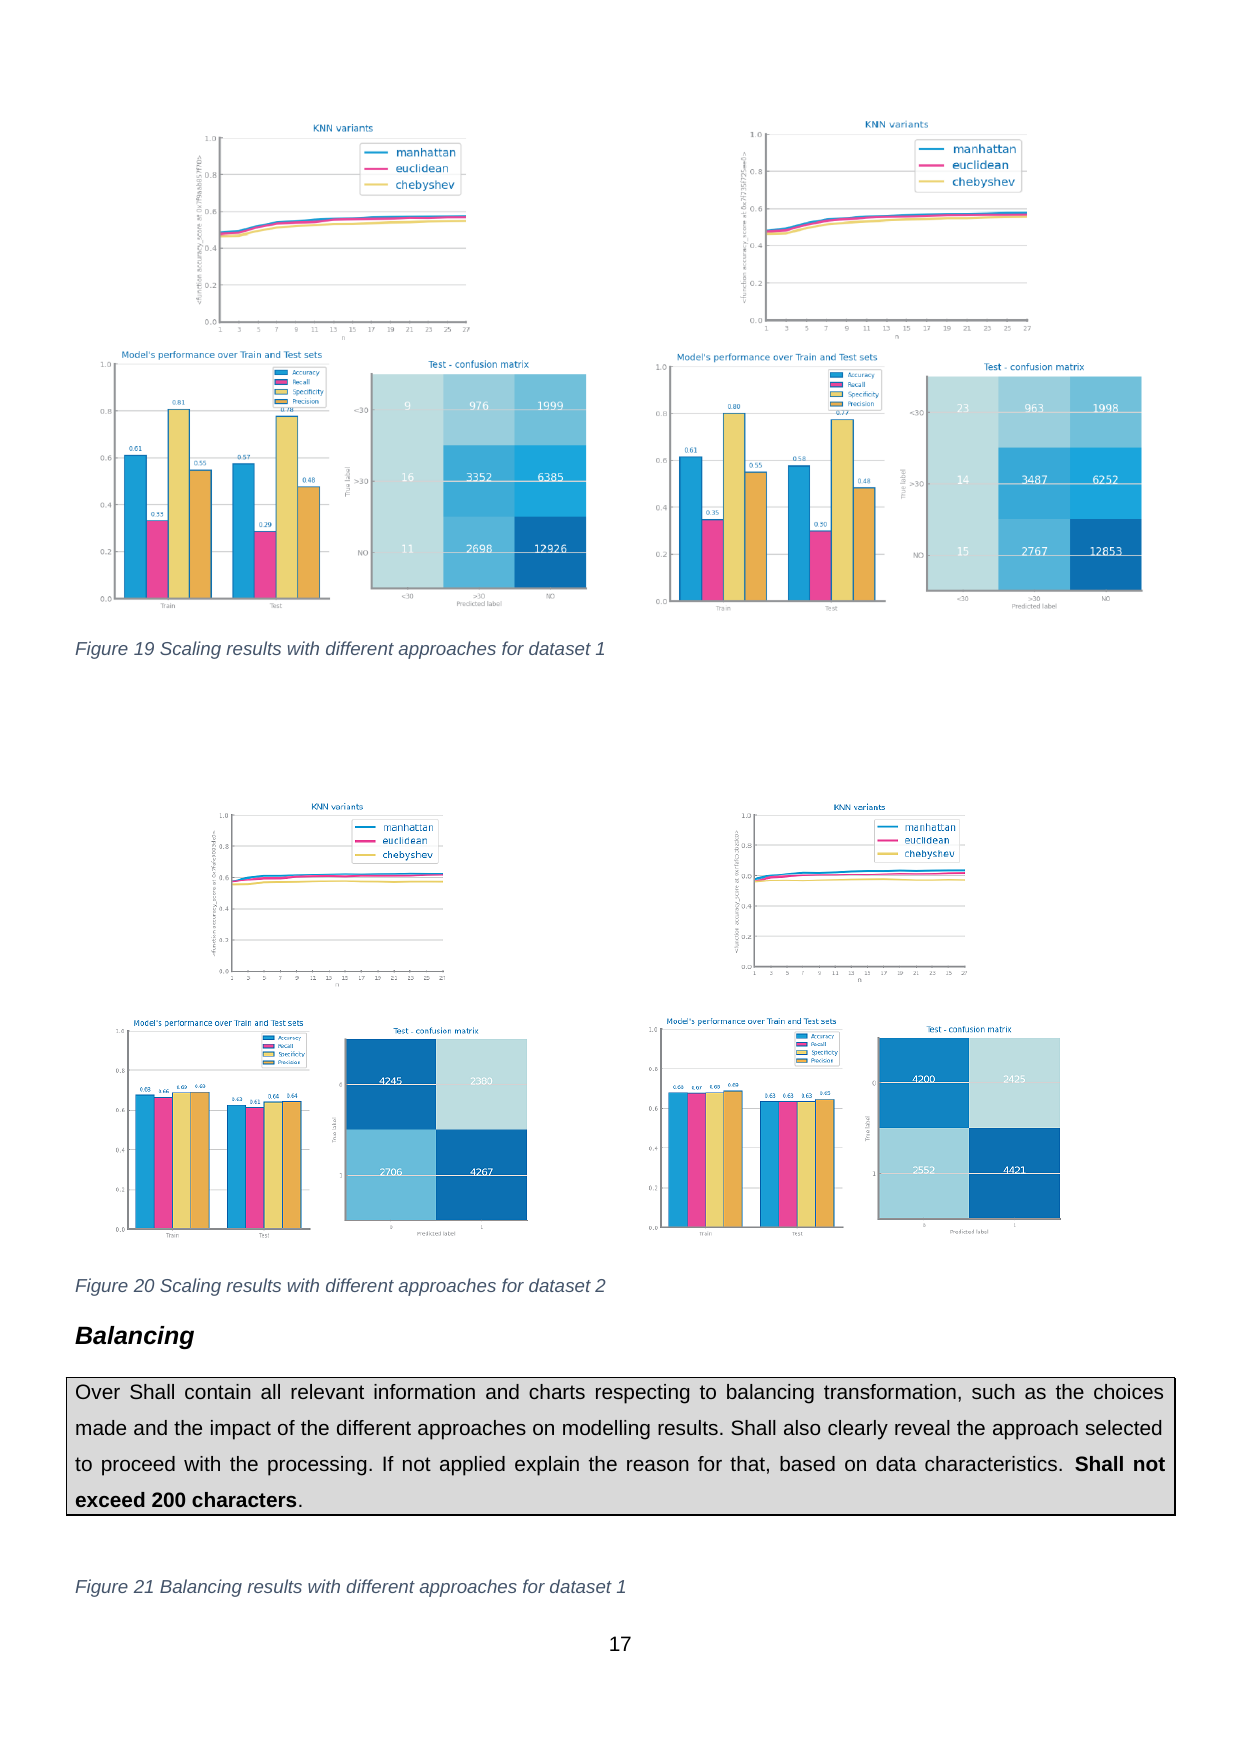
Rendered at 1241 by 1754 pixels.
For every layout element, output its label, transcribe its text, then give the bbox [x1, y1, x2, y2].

picture [75, 680, 1166, 1263]
text Figure 19 Scaling results with different approaches for dataset 1 [75, 638, 1165, 659]
text Figure 21 Balancing results with different approaches for dataset 1 [75, 1576, 1165, 1598]
picture [75, 75, 1165, 626]
subtitle Balancing [75, 1321, 1165, 1350]
text Figure 20 Scaling results with different approaches for dataset 2 [75, 1275, 1165, 1296]
text Over Shall contain all relevant information and charts respecting to balancing transformation, such as the choices made and the impact of the different approaches on modelling results. Shall also clearly reveal the approach selected to proceed with the processing. If not applied explain the reason for that, based on data characteristics. Shall not exceed 200 characters. [67, 1378, 1174, 1514]
